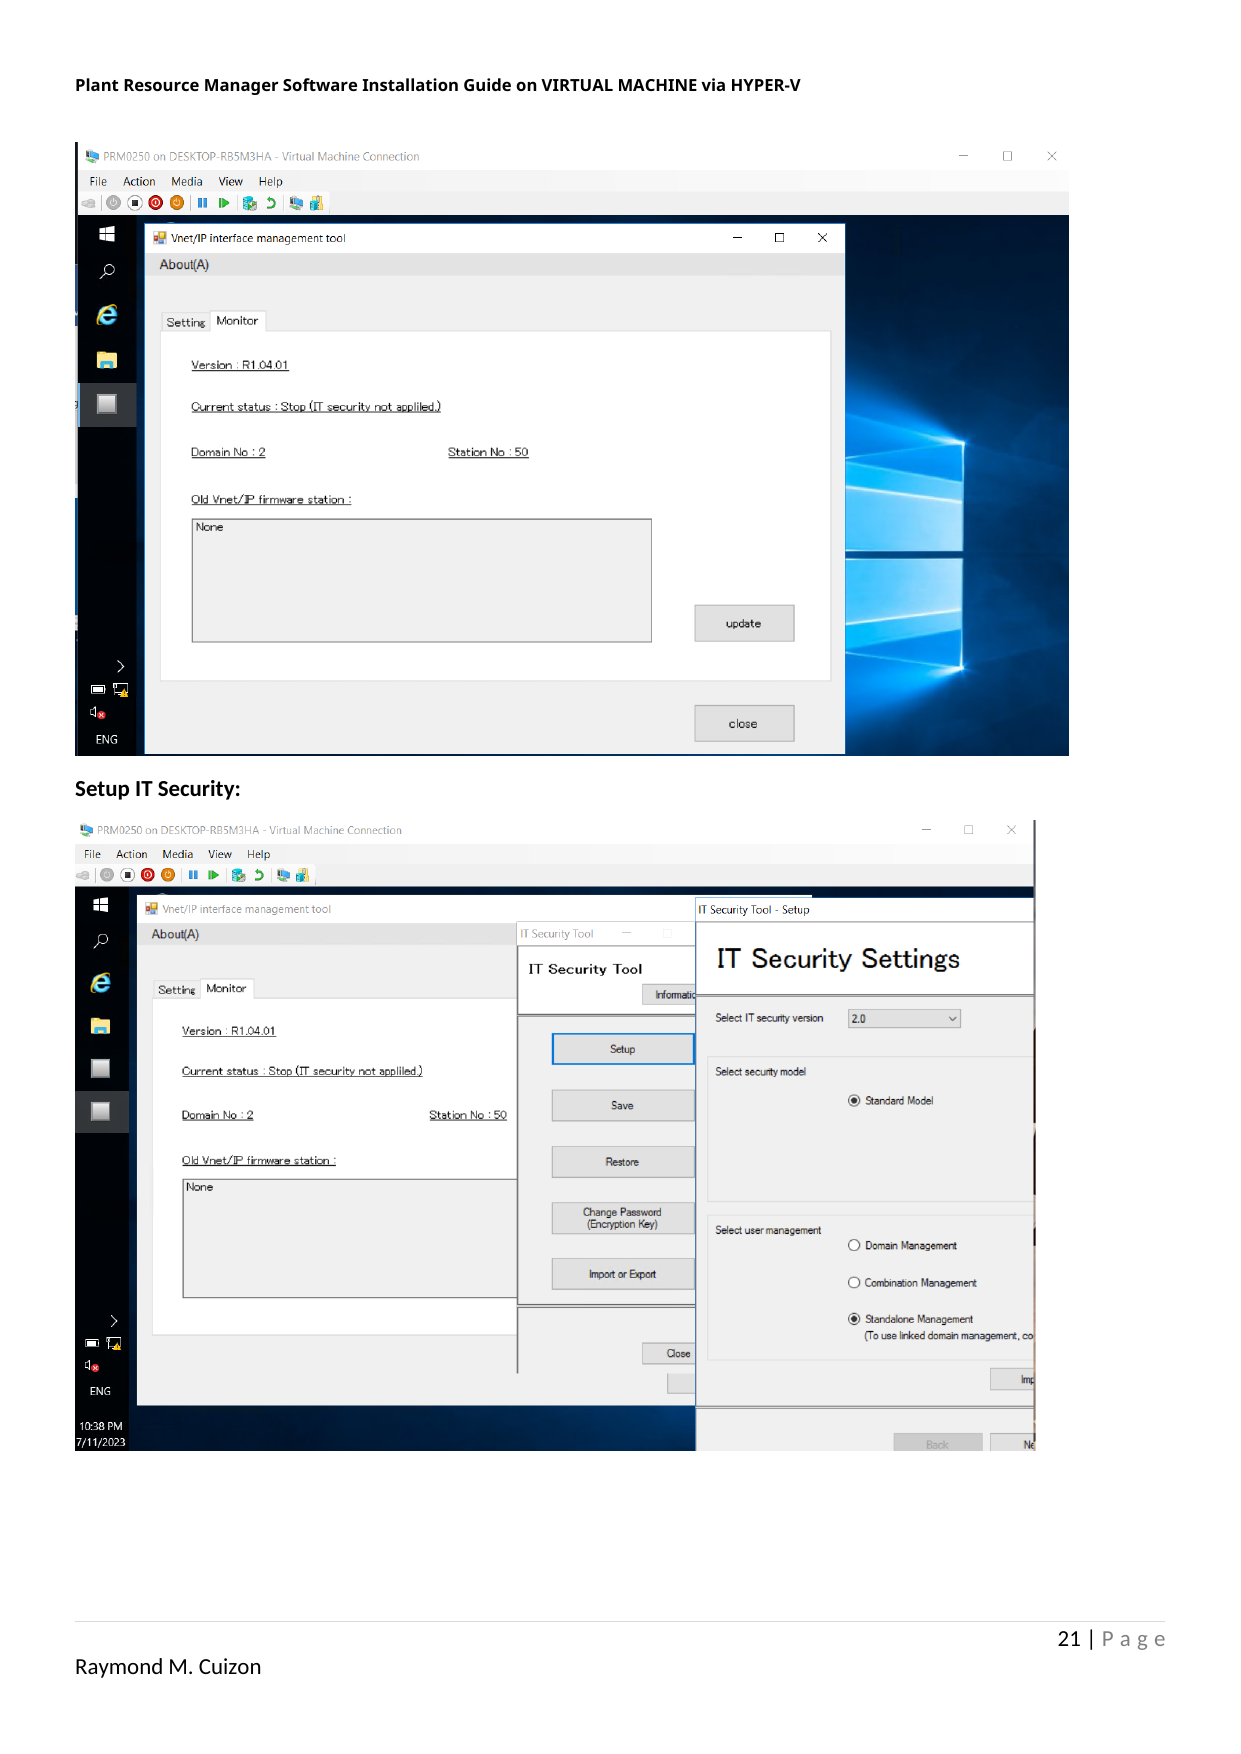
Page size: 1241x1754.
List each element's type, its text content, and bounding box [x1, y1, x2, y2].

picture [75, 142, 1069, 756]
text Setup IT Security: [75, 774, 1165, 802]
picture [75, 820, 1036, 1451]
